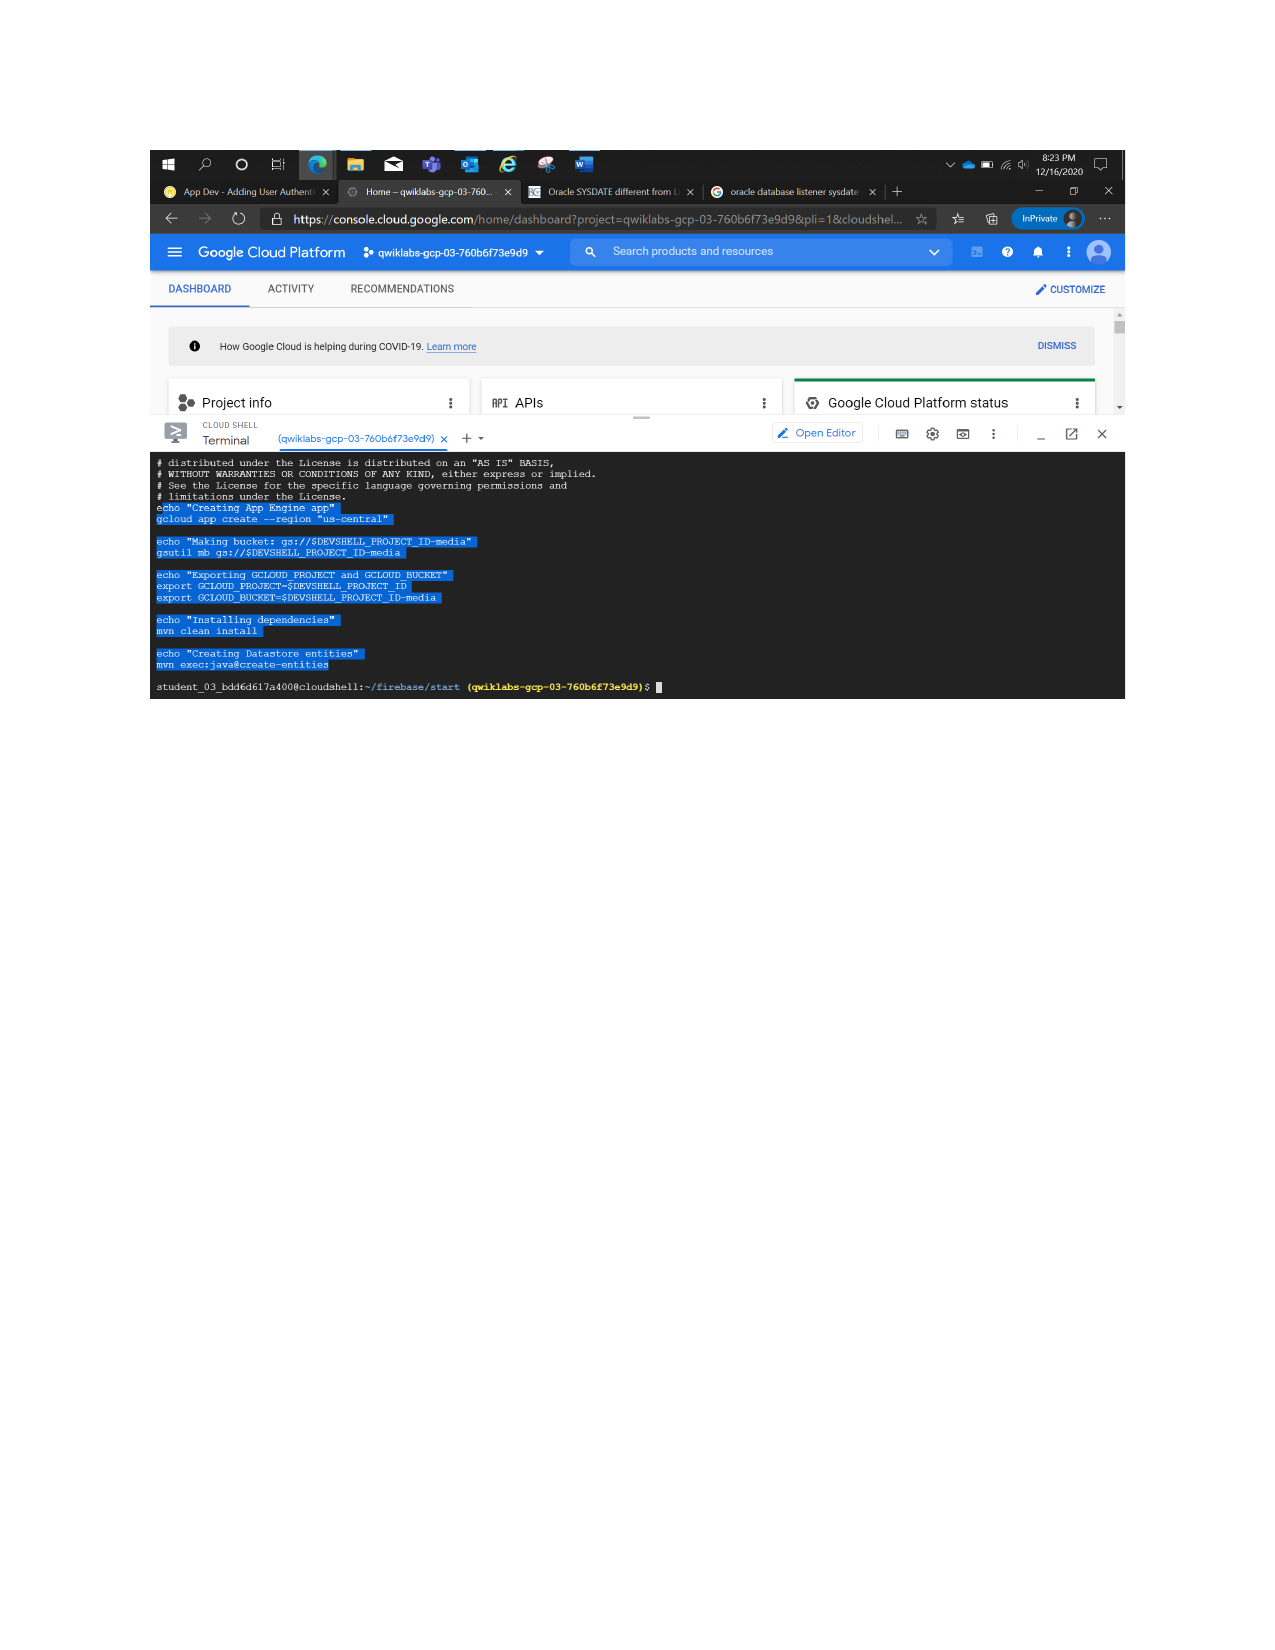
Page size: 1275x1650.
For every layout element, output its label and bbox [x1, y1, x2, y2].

picture [150, 150, 1125, 699]
